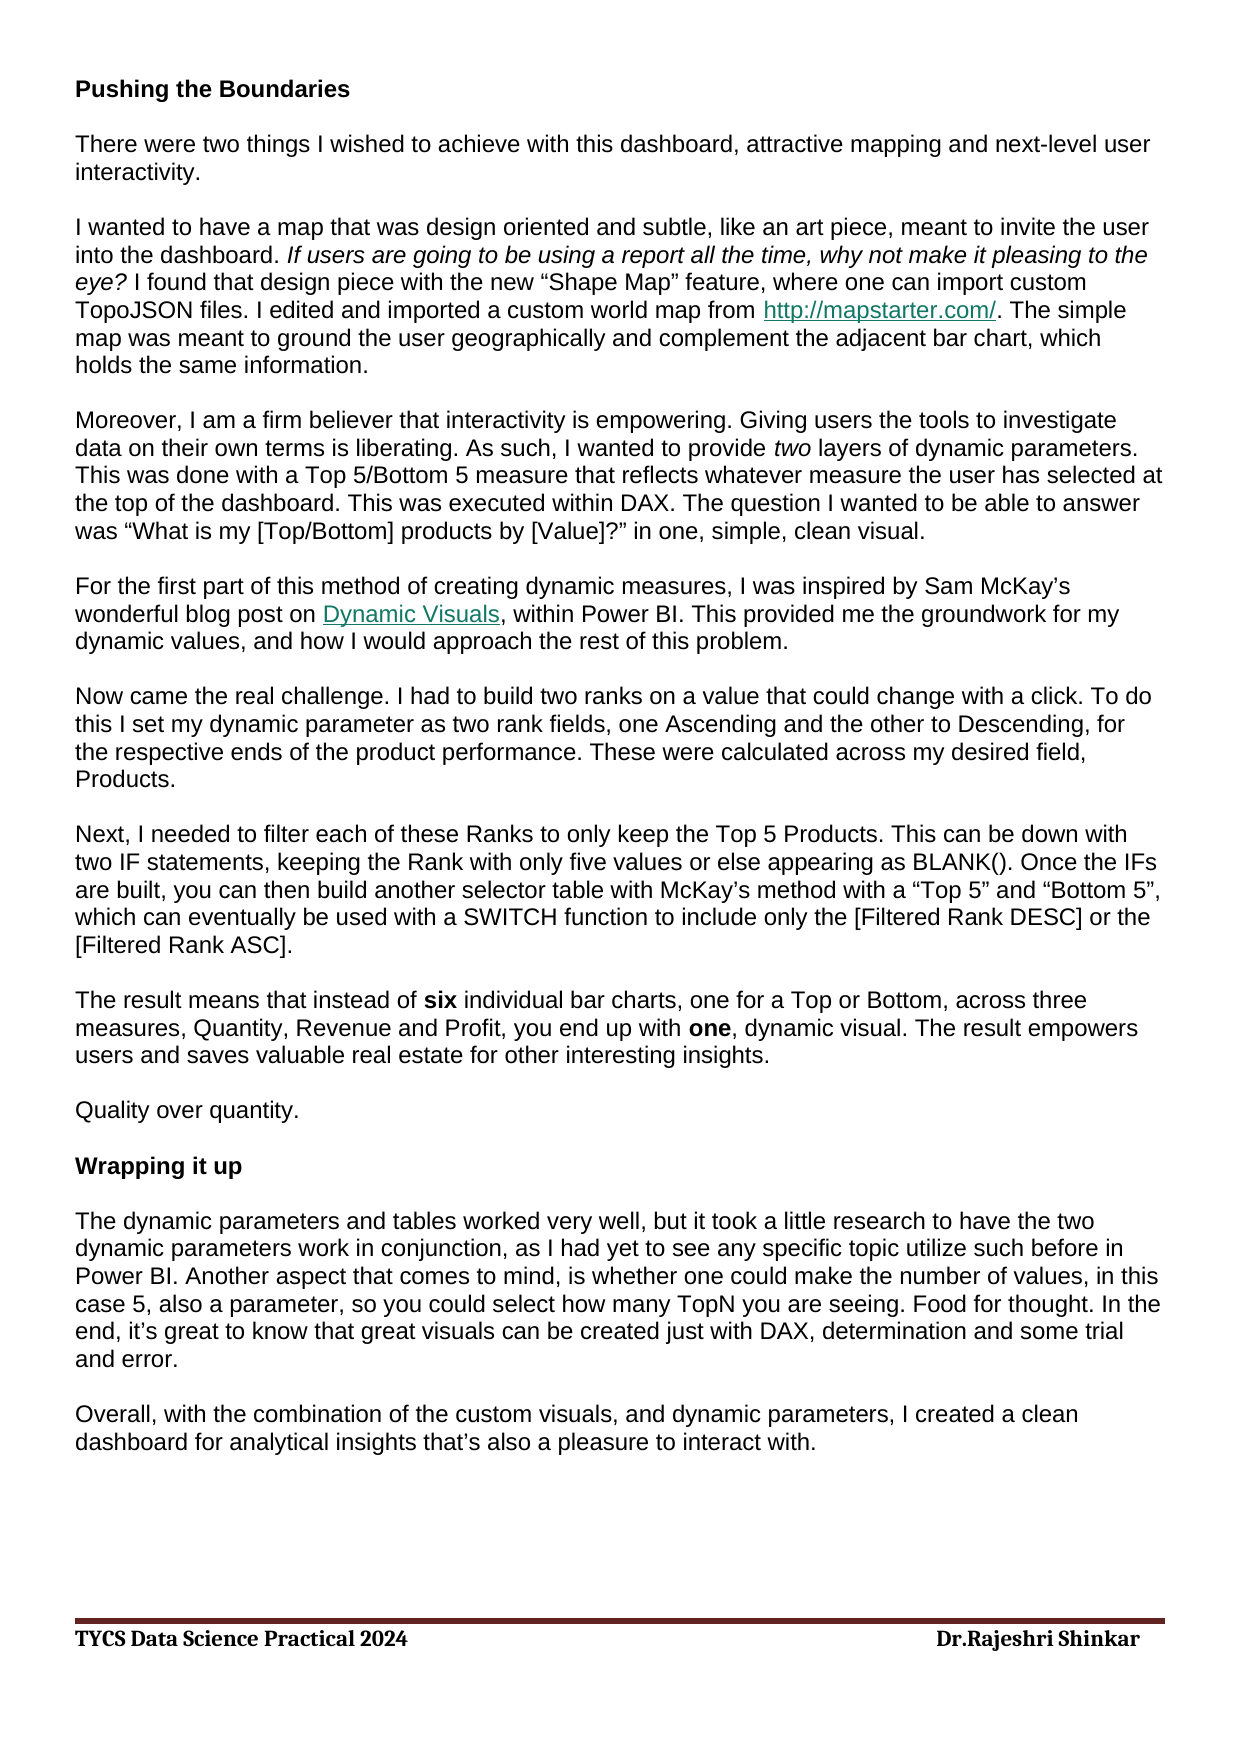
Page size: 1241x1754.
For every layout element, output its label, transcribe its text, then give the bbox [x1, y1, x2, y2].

text The result means that instead of six individual bar charts, one for a Top or Bottom, across three measures, Quantity, Revenue and Profit, you end up with one, dynamic visual. The result empowers users and saves valuable real estate for other interesting insights. [75, 986, 1165, 1069]
text Wrapping it up [75, 1152, 1165, 1179]
text The dynamic parameters and tables worked very well, but it took a little research to have the two dynamic parameters work in conjunction, as I had yet to see any specific topic utilize such before in Power BI. Another aspect that comes to mind, is whether one could make the number of values, in this case 5, also a parameter, so you could select how many TopN you are seeing. Food for thought. In the end, it’s great to know that great visuals can be created just with DAX, determination and some trial and error. [75, 1207, 1165, 1372]
text Pushing the Boundaries [75, 75, 1165, 103]
text For the first part of this method of creating dynamic measures, I was inspired by Sam McKay’s wonderful blog post on Dynamic Visuals, within Power BI. This provided me the groundwork for my dynamic values, and how I would approach the rest of this problem. [75, 572, 1165, 655]
text Overall, with the combination of the custom visuals, and dynamic parameters, I created a clean dashboard for analytical insights that’s also a pleasure to interact with. [75, 1400, 1165, 1455]
text There were two things I wished to achieve with this dashboard, attractive mapping and next-level user interactivity. [75, 130, 1165, 185]
text Next, I needed to filter each of these Ranks to only keep the Top 5 Products. This can be down with two IF statements, keeping the Rank with only five values or else appearing as BLANK(). Once the IFs are built, you can then build another selector table with McKay’s method with a “Top 5” and “Bottom 5”, which can eventually be used with a SWITCH function to include only the [Filtered Rank DESC] or the [Filtered Rank ASC]. [75, 820, 1165, 958]
text I wanted to have a map that was design oriented and subtle, like an art piece, meant to invite the user into the dashboard. If users are going to be using a report all the time, why not make it pleasing to the eye? I found that design piece with the new “Shape Map” feature, where one can import custom TopoJSON files. I edited and imported a custom world map from http://mapstarter.com/. The simple map was meant to ground the user geographically and complement the adjacent bar chart, which holds the same information. [75, 213, 1165, 379]
text Moreover, I am a firm believer that interactivity is empowering. Giving users the tools to investigate data on their own terms is liberating. As such, I wanted to provide two layers of dynamic parameters. This was done with a Top 5/Bottom 5 measure that reflects whatever measure the user has selected at the top of the dashboard. This was executed within DAX. The question I wanted to be able to answer was “What is my [Top/Bottom] products by [Value]?” in one, simple, clean visual. [75, 406, 1165, 544]
text Quality over quantity. [75, 1096, 1165, 1124]
text Now came the real challenge. I had to build two ranks on a value that could change with a click. To do this I set my dynamic parameter as two rank fields, one Ascending and the other to Descending, for the respective ends of the product performance. These were calculated across my desired field, Products. [75, 682, 1165, 793]
